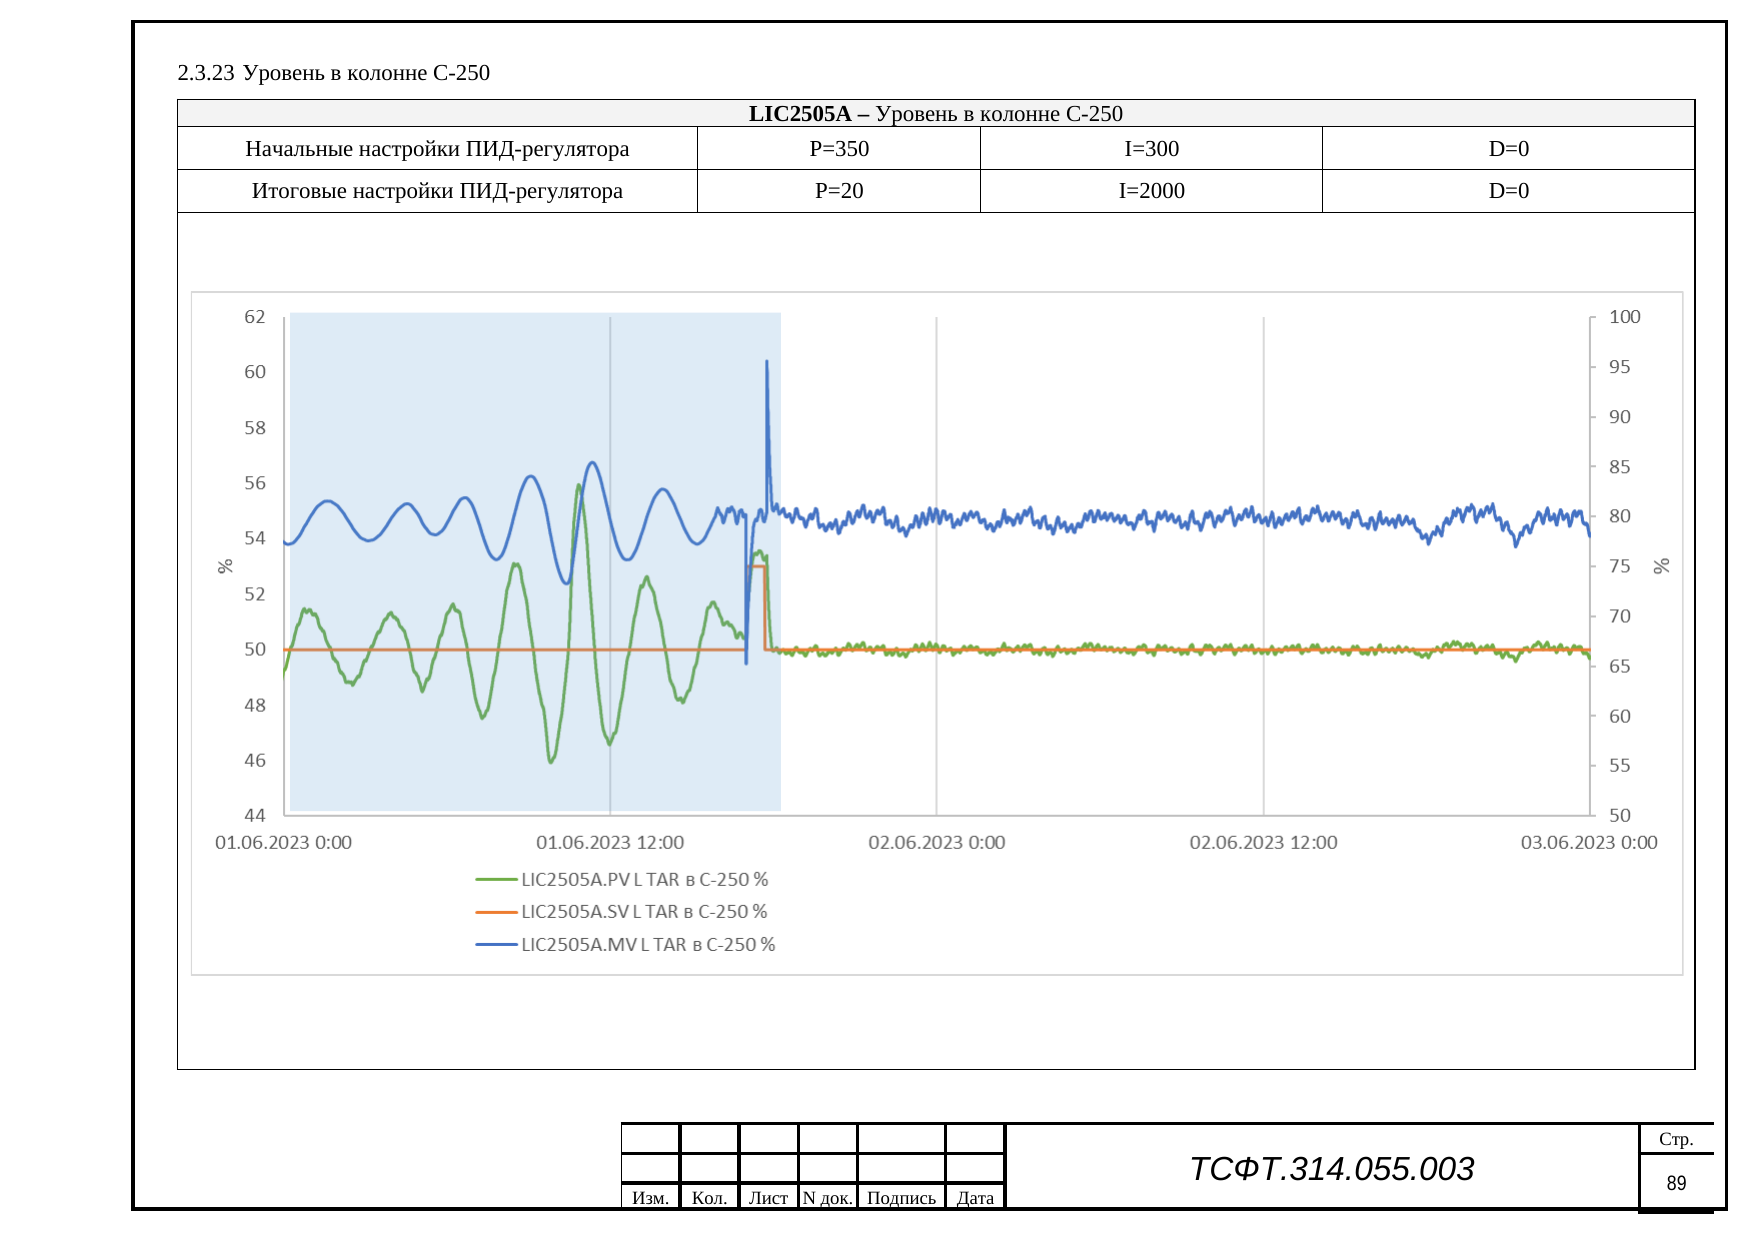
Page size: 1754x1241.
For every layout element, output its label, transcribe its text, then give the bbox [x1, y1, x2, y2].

table_cell P=350 [698, 127, 980, 169]
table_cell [178, 213, 1694, 1069]
table_cell D=0 [1323, 127, 1694, 169]
table_cell I=2000 [981, 170, 1322, 212]
text Уровень в колонне С-250 [177, 59, 1665, 85]
table_cell Итоговые настройки ПИД-регулятора [178, 170, 697, 212]
table_cell D=0 [1323, 170, 1694, 212]
table_header LIC2505A – Уровень в колонне С-250 [178, 100, 1694, 126]
picture [190, 291, 1684, 976]
table_cell P=20 [698, 170, 980, 212]
table_cell I=300 [981, 127, 1322, 169]
table_cell Начальные настройки ПИД-регулятора [178, 127, 697, 169]
